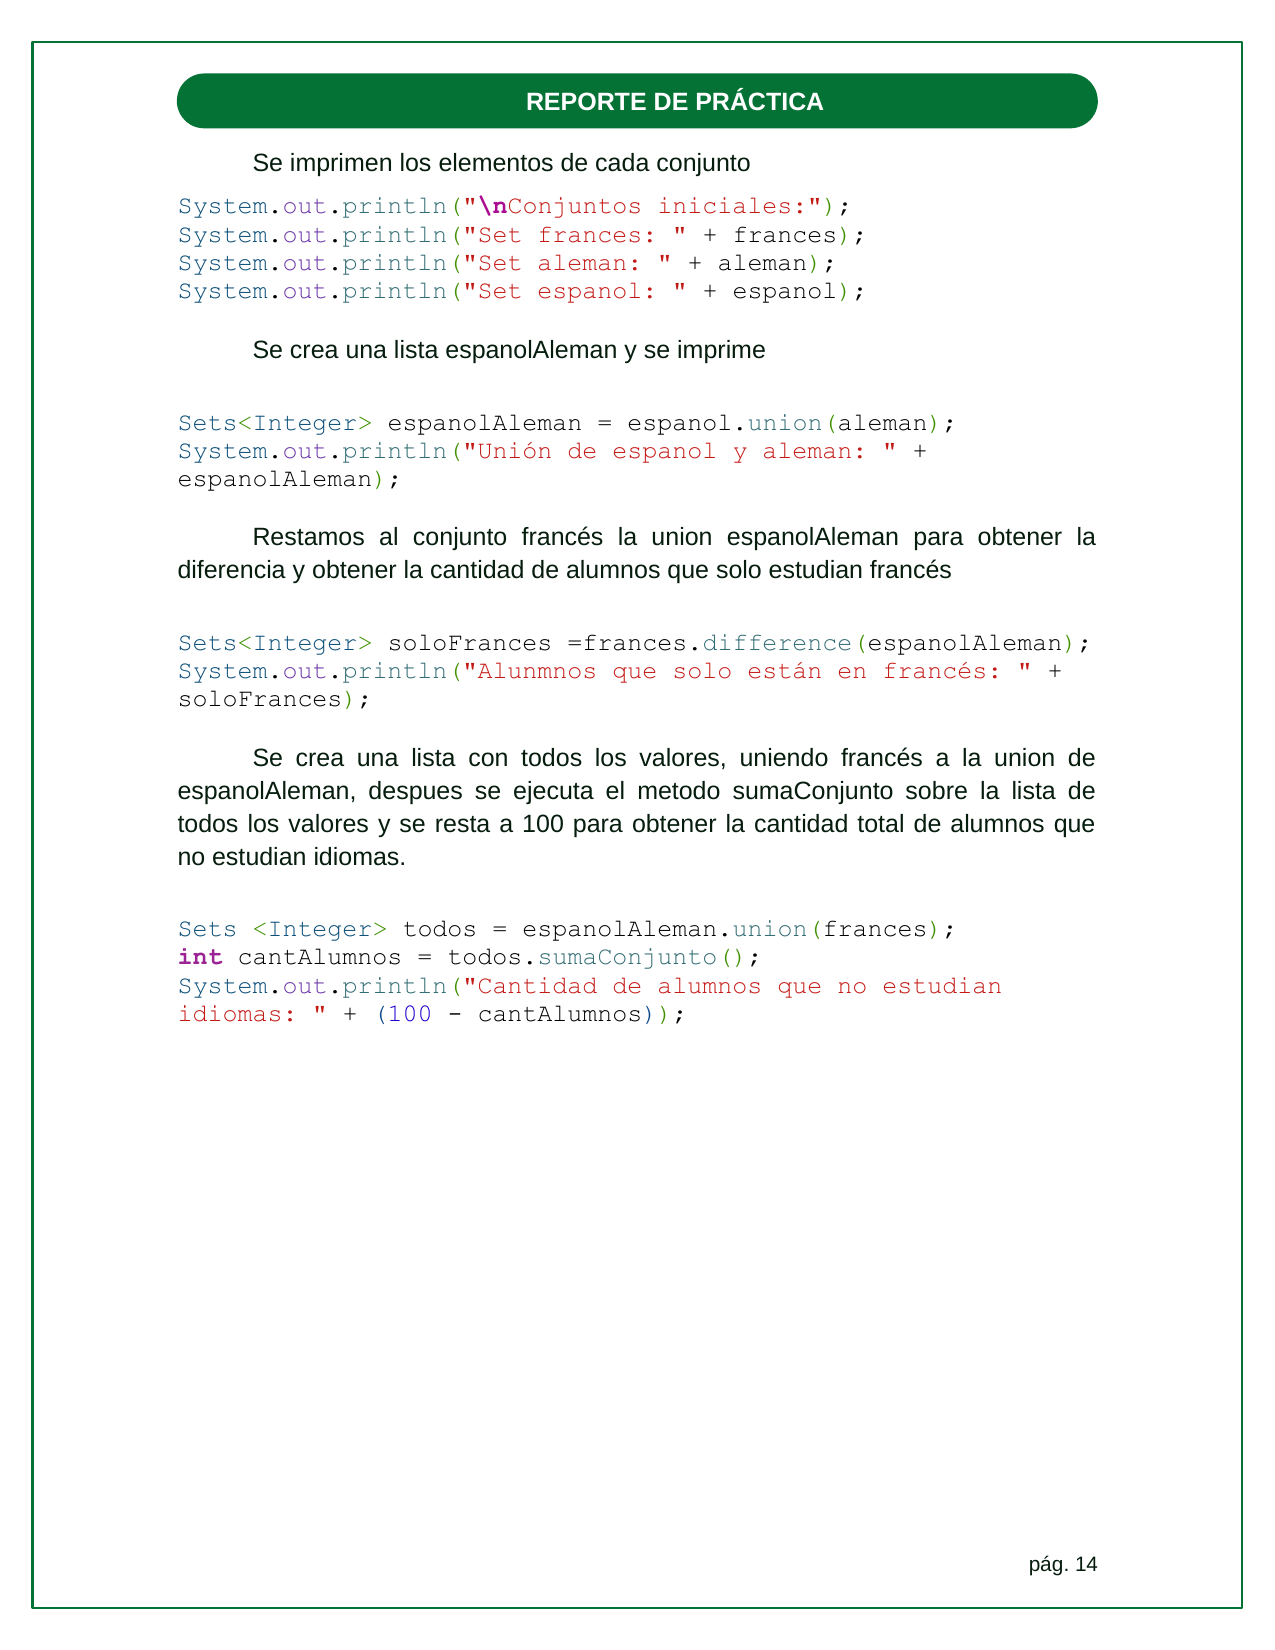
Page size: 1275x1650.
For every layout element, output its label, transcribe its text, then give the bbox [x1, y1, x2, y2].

text Sets <Integer> todos = espanolAleman.union(frances); int cantAlumnos = todos.sumaConjunto(); System.out.println("Cantidad de alumnos que no estudian idiomas: " + (100 - cantAlumnos)); [177, 887, 1098, 1029]
text Se crea una lista espanolAleman y se imprime [177, 335, 1098, 364]
text Sets<Integer> soloFrances =frances.difference(espanolAleman); System.out.println("Alunmnos que solo están en francés: " + soloFrances); [177, 601, 1098, 714]
text Restamos al conjunto francés la union espanolAleman para obtener la diferencia y obtener la cantidad de alumnos que solo estudian francés [177, 522, 1098, 584]
text Se imprimen los elementos de cada conjunto [177, 148, 1098, 176]
text Se crea una lista con todos los valores, uniendo francés a la union de espanolAleman, despues se ejecuta el metodo sumaConjunto sobre la lista de todos los valores y se resta a 100 para obtener la cantidad total de alumnos que no estudian idiomas. [177, 743, 1098, 870]
text System.out.println("\nConjuntos iniciales:"); System.out.println("Set frances: " + frances); System.out.println("Set aleman: " + aleman); System.out.println("Set espanol: " + espanol); [177, 193, 1098, 335]
text Sets<Integer> espanolAleman = espanol.union(aleman); System.out.println("Unión de espanol y aleman: " + espanolAleman); [177, 381, 1098, 494]
